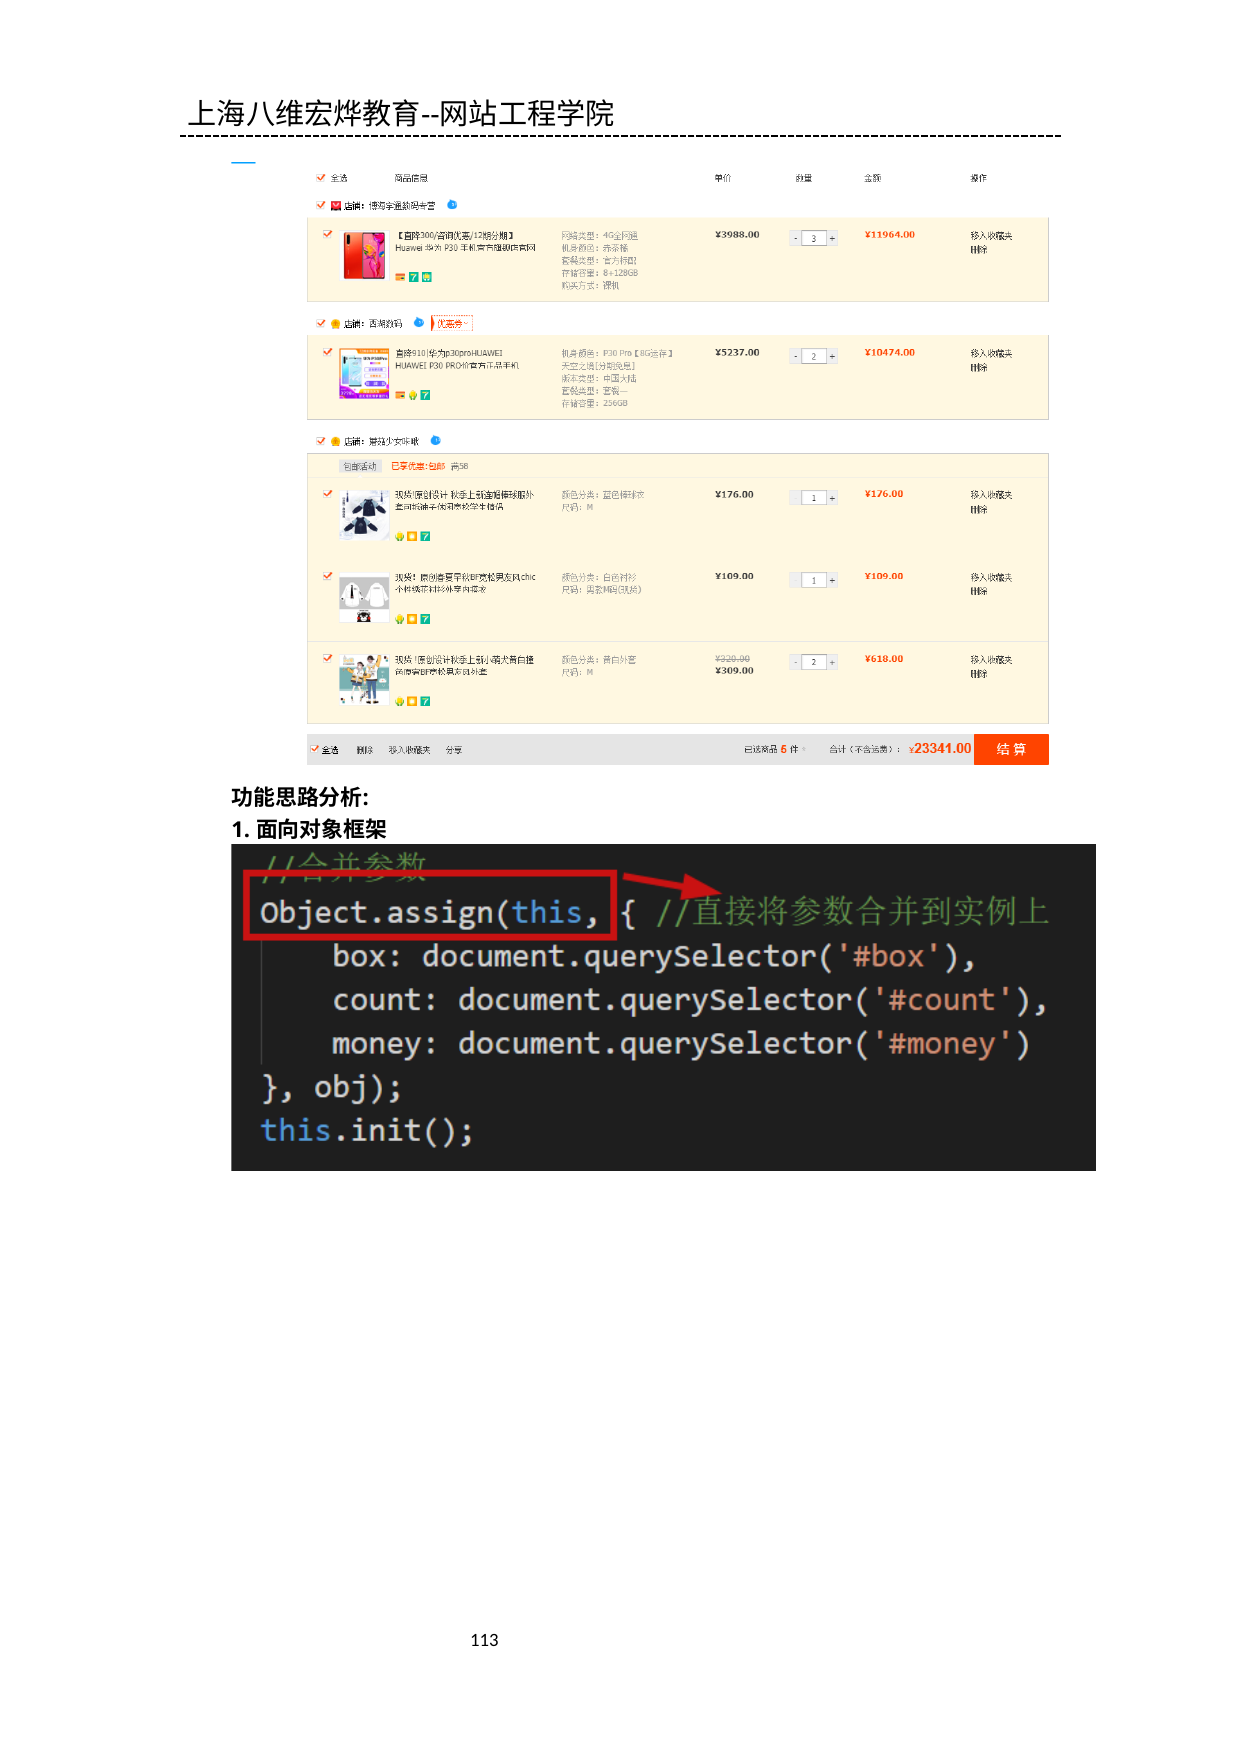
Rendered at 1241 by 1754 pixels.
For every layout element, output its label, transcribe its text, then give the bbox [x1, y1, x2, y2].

list 面向对象框架 [187, 812, 1053, 844]
picture [231, 844, 1096, 1171]
picture [231, 162, 1092, 771]
list 功能思路分析: [187, 779, 1053, 812]
